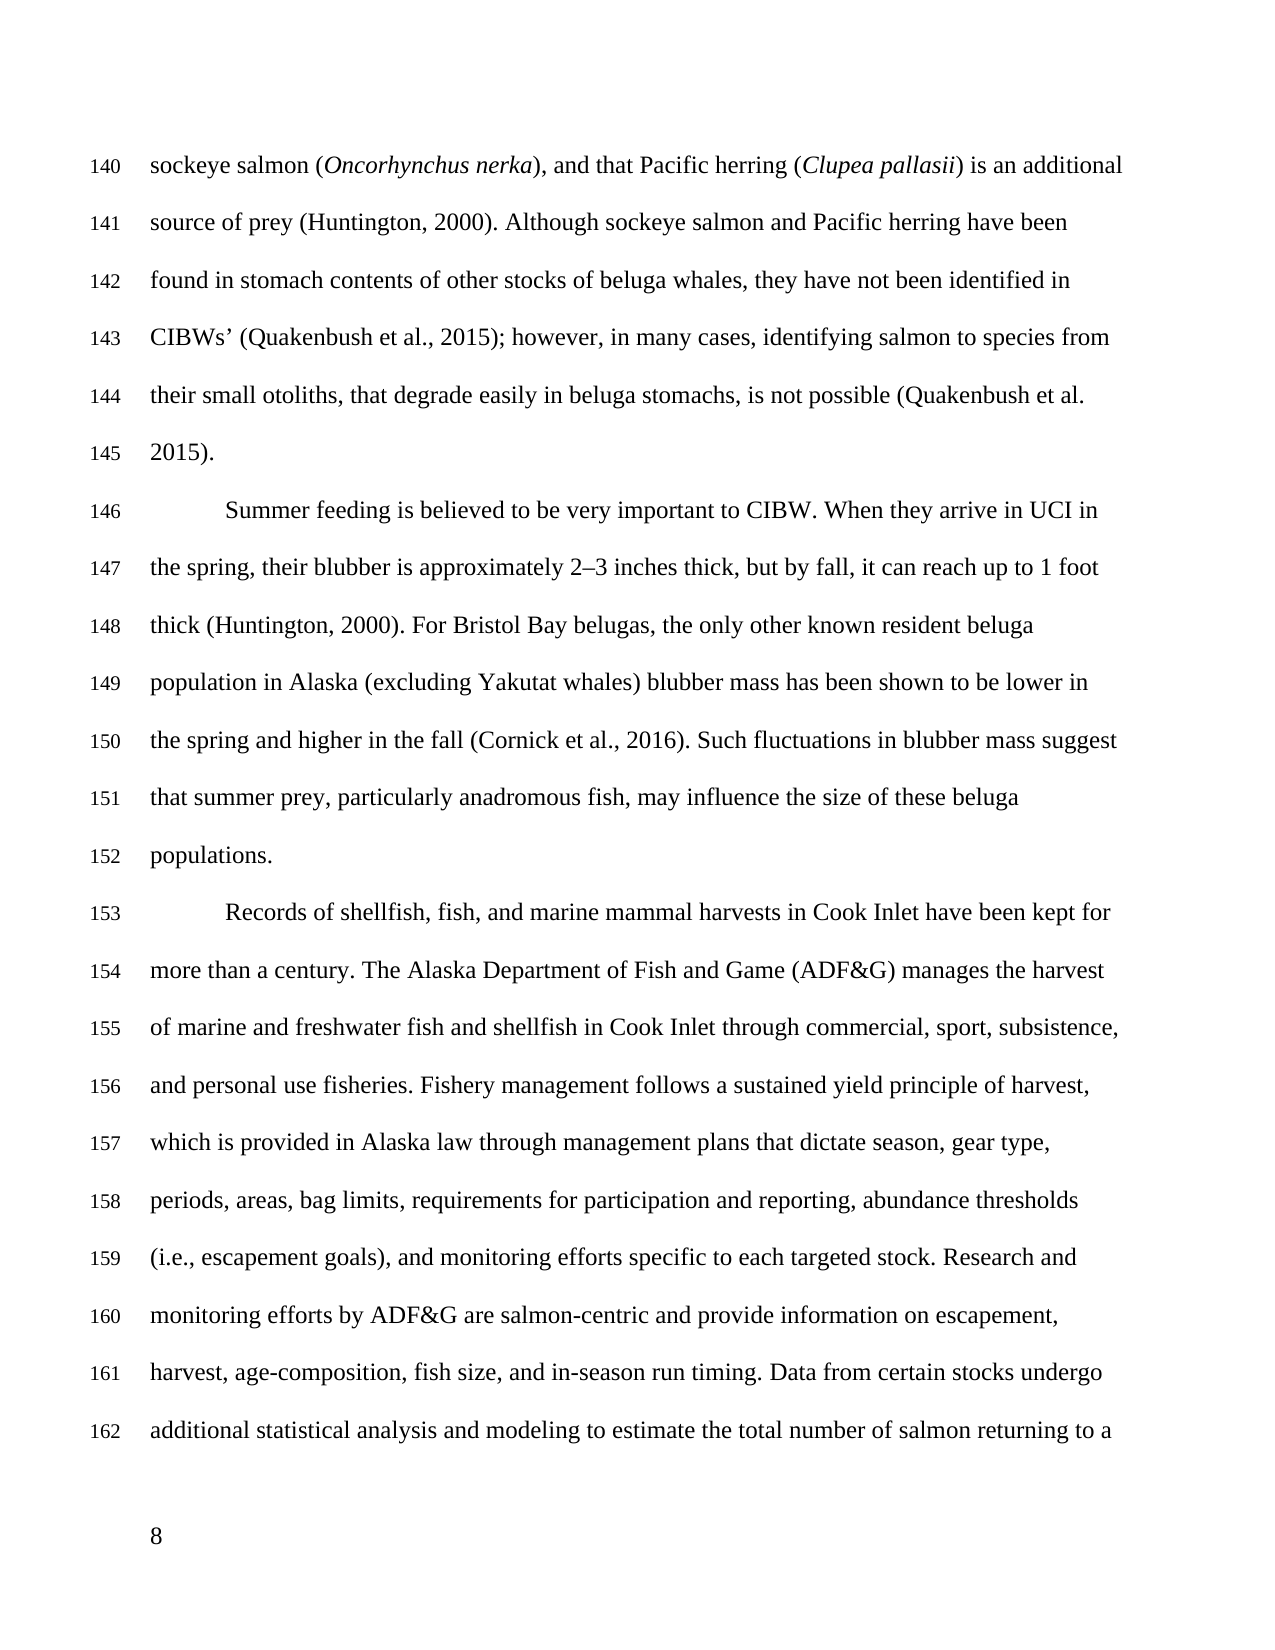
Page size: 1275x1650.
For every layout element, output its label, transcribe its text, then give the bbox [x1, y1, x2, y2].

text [150, 897, 1125, 1444]
text Summer feeding is believed to be very important to CIBW. When they arrive in UCI in the spring, their blubber is approximately 2–3 inches thick, but by fall, it can reach up to 1 foot thick (Huntington, 2000). For Bristol Bay belugas, the only other known resident beluga population in Alaska (excluding Yakutat whales) blubber mass has been shown to be lower in the spring and higher in the fall (Cornick et al., 2016). Such fluctuations in blubber mass suggest that summer prey, particularly anadromous fish, may influence the size of these beluga populations. [150, 495, 1125, 869]
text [150, 150, 1125, 466]
